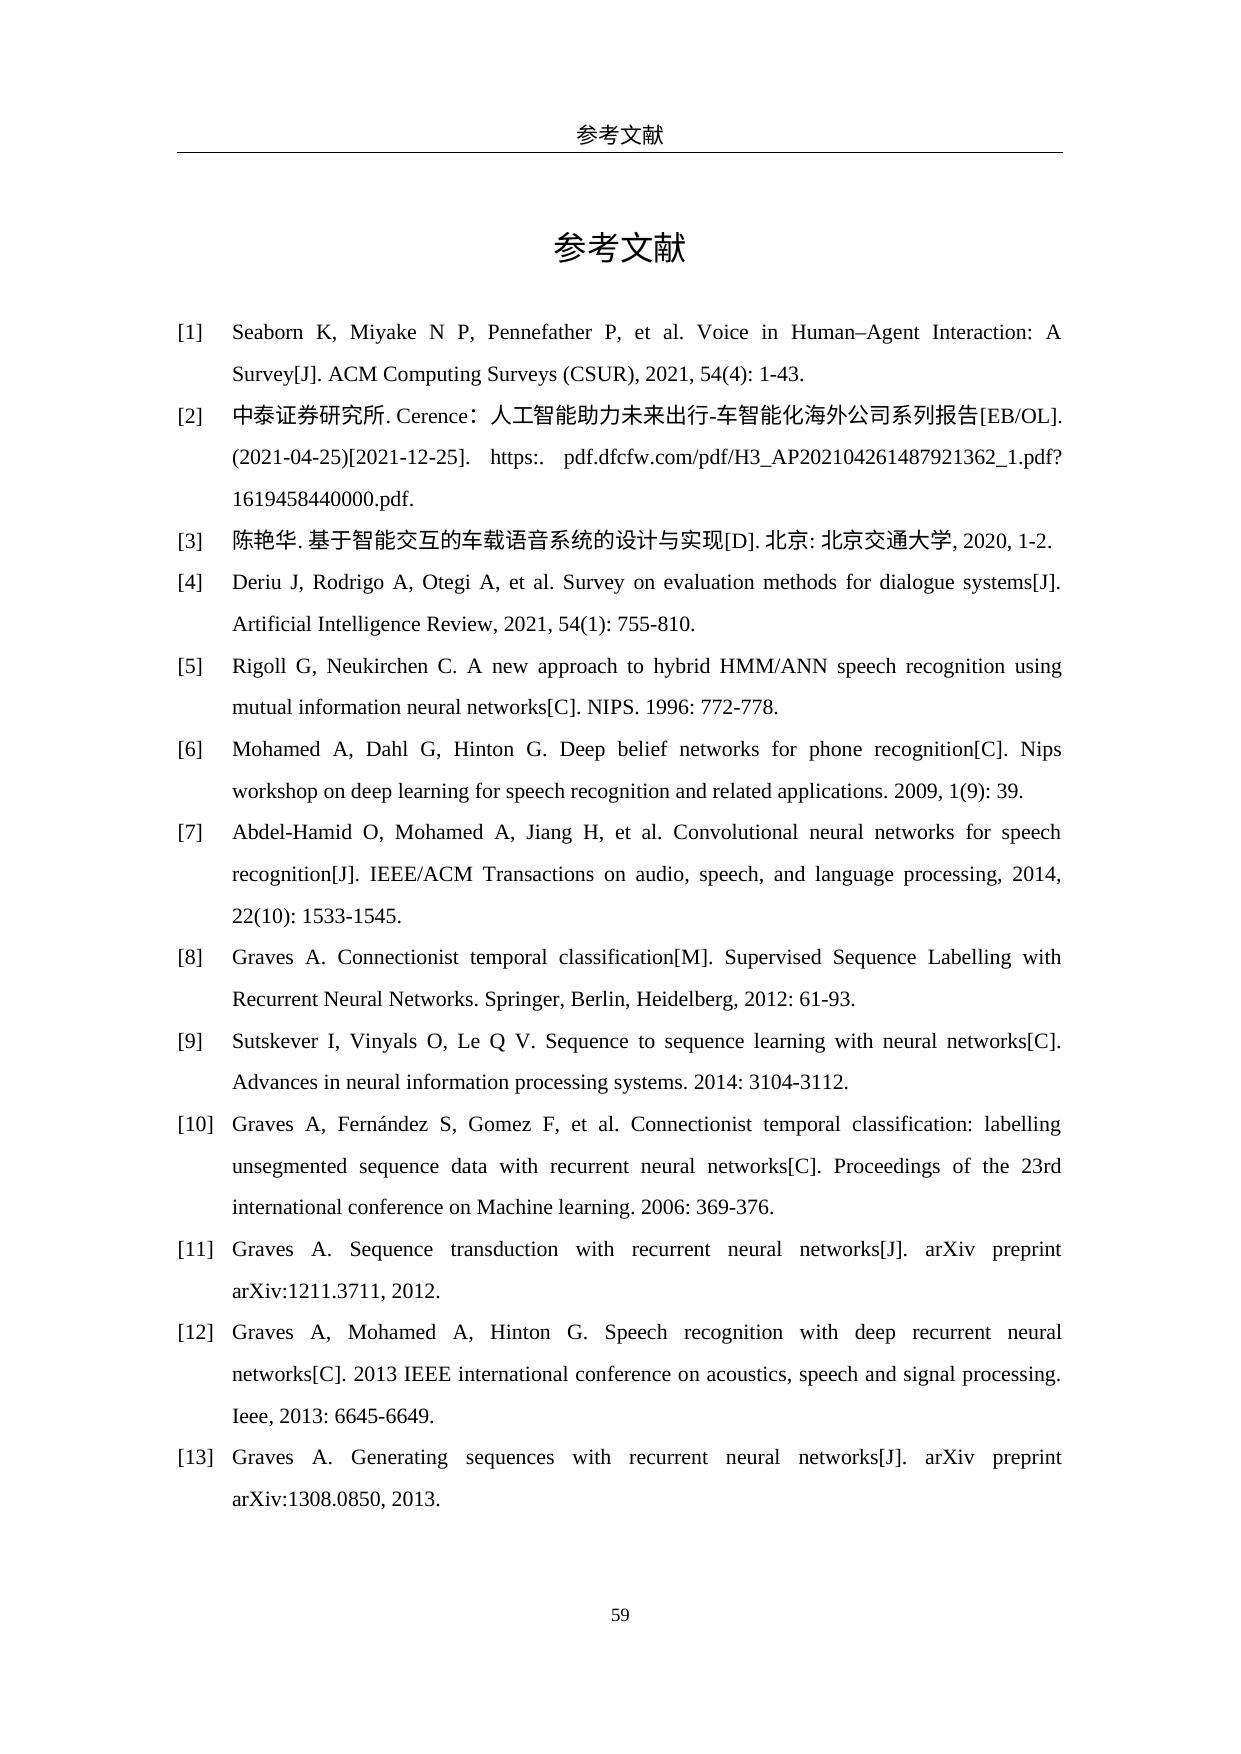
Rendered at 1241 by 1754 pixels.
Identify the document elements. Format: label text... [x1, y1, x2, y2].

list Graves A. Connectionist temporal classification[M]. Supervised Sequence Labelling with Recurrent Neural Networks. Springer, Berlin, Heidelberg, 2012: 61-93. [177, 931, 1063, 1015]
list Graves A, Mohamed A, Hinton G. Speech recognition with deep recurrent neural networks[C]. 2013 IEEE international conference on acoustics, speech and signal processing. Ieee, 2013: 6645-6649. [177, 1306, 1063, 1431]
list 中泰证券研究所. Cerence：人工智能助力未来出行-车智能化海外公司系列报告[EB/OL]. (2021-04-25)[2021-12-25]. https:. pdf.dfcfw.com/pdf/H3_AP202104261487921362_1.pdf?1619458440000.pdf. [177, 390, 1063, 515]
list Abdel-Hamid O, Mohamed A, Jiang H, et al. Convolutional neural networks for speech recognition[J]. IEEE/ACM Transactions on audio, speech, and language processing, 2014, 22(10): 1533-1545. [177, 806, 1063, 931]
list Rigoll G, Neukirchen C. A new approach to hybrid HMM/ANN speech recognition using mutual information neural networks[C]. NIPS. 1996: 772-778. [177, 640, 1063, 723]
list Graves A. Sequence transduction with recurrent neural networks[J]. arXiv preprint arXiv:1211.3711, 2012. [177, 1223, 1063, 1306]
list 陈艳华. 基于智能交互的车载语音系统的设计与实现[D]. 北京: 北京交通大学, 2020, 1-2. [177, 515, 1063, 556]
list Graves A. Generating sequences with recurrent neural networks[J]. arXiv preprint arXiv:1308.0850, 2013. [177, 1431, 1063, 1515]
list Seaborn K, Miyake N P, Pennefather P, et al. Voice in Human–Agent Interaction: A Survey[J]. ACM Computing Surveys (CSUR), 2021, 54(4): 1-43. [177, 306, 1063, 390]
list Mohamed A, Dahl G, Hinton G. Deep belief networks for phone recognition[C]. Nips workshop on deep learning for speech recognition and related applications. 2009, 1(9): 39. [177, 723, 1063, 806]
list Sutskever I, Vinyals O, Le Q V. Sequence to sequence learning with neural networks[C]. Advances in neural information processing systems. 2014: 3104-3112. [177, 1015, 1063, 1098]
list Deriu J, Rodrigo A, Otegi A, et al. Survey on evaluation methods for dialogue systems[J]. Artificial Intelligence Review, 2021, 54(1): 755-810. [177, 556, 1063, 640]
subtitle 参考文献 [177, 227, 1063, 269]
list Graves A, Fernández S, Gomez F, et al. Connectionist temporal classification: labelling unsegmented sequence data with recurrent neural networks[C]. Proceedings of the 23rd international conference on Machine learning. 2006: 369-376. [177, 1098, 1063, 1223]
